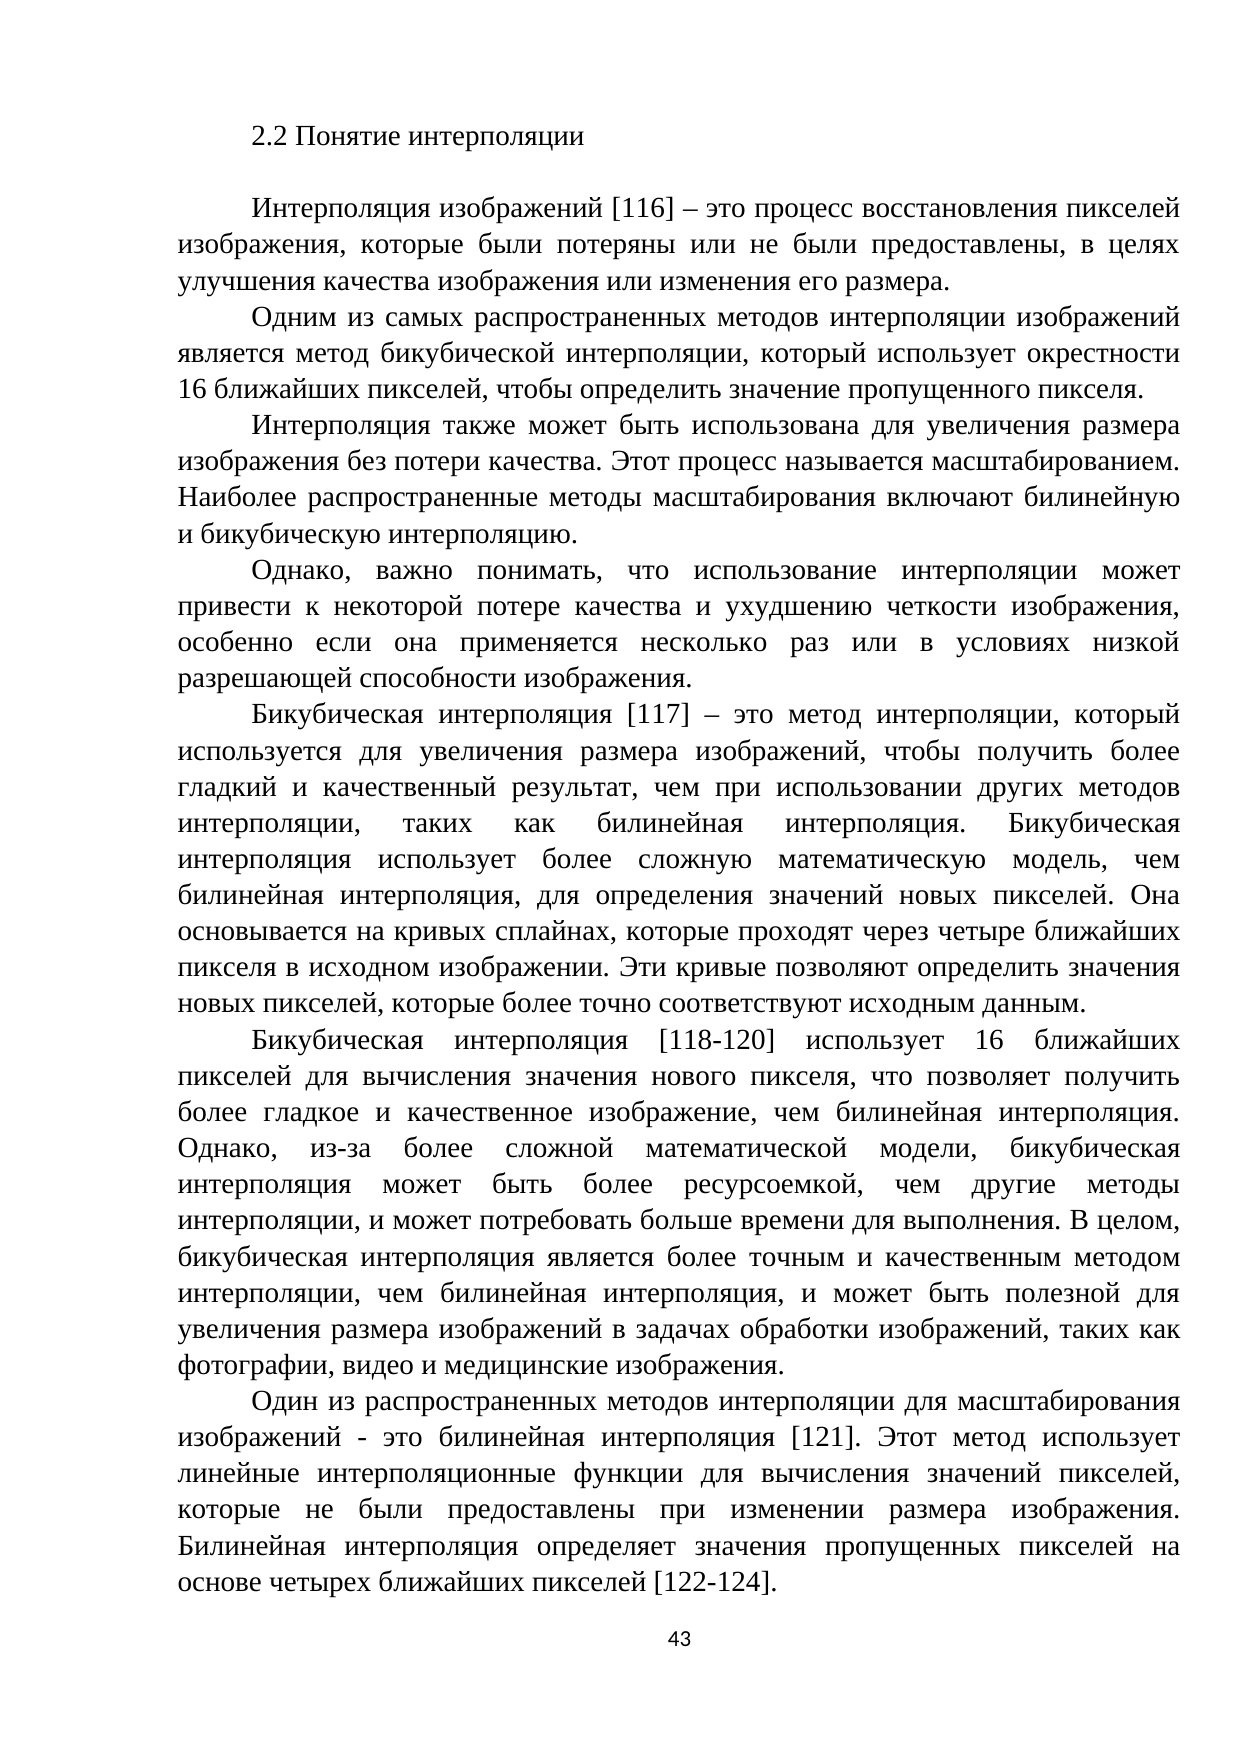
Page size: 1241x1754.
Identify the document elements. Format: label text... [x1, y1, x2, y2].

text Бикубическая интерполяция [118-120] использует 16 ближайших пикселей для вычисления значения нового пикселя, что позволяет получить более гладкое и качественное изображение, чем билинейная интерполяция. Однако, из-за более сложной математической модели, бикубическая интерполяция может быть более ресурсоемкой, чем другие методы интерполяции, и может потребовать больше времени для выполнения. В целом, бикубическая интерполяция является более точным и качественным методом интерполяции, чем билинейная интерполяция, и может быть полезной для увеличения размера изображений в задачах обработки изображений, таких как фотографии, видео и медицинские изображения. [177, 1022, 1181, 1381]
text Интерполяция изображений [116] – это процесс восстановления пикселей изображения, которые были потеряны или не были предоставлены, в целях улучшения качества изображения или изменения его размера. [177, 190, 1181, 296]
text Однако, важно понимать, что использование интерполяции может привести к некоторой потере качества и ухудшению четкости изображения, особенно если она применяется несколько раз или в условиях низкой разрешающей способности изображения. [177, 552, 1181, 694]
text Интерполяция также может быть использована для увеличения размера изображения без потери качества. Этот процесс называется масштабированием. Наиболее распространенные методы масштабирования включают билинейную и бикубическую интерполяцию. [177, 407, 1181, 549]
text Одним из самых распространенных методов интерполяции изображений является метод бикубической интерполяции, который использует окрестности 16 ближайших пикселей, чтобы определить значение пропущенного пикселя. [177, 299, 1181, 405]
text 2.2 Понятие интерполяции [177, 118, 1181, 152]
text Один из распространенных методов интерполяции для масштабирования изображений - это билинейная интерполяция [121]. Этот метод использует линейные интерполяционные функции для вычисления значений пикселей, которые не были предоставлены при изменении размера изображения. Билинейная интерполяция определяет значения пропущенных пикселей на основе четырех ближайших пикселей [122-124]. [177, 1383, 1181, 1597]
text Бикубическая интерполяция [117] – это метод интерполяции, который используется для увеличения размера изображений, чтобы получить более гладкий и качественный результат, чем при использовании других методов интерполяции, таких как билинейная интерполяция. Бикубическая интерполяция использует более сложную математическую модель, чем билинейная интерполяция, для определения значений новых пикселей. Она основывается на кривых сплайнах, которые проходят через четыре ближайших пикселя в исходном изображении. Эти кривые позволяют определить значения новых пикселей, которые более точно соответствуют исходным данным. [177, 696, 1181, 1019]
